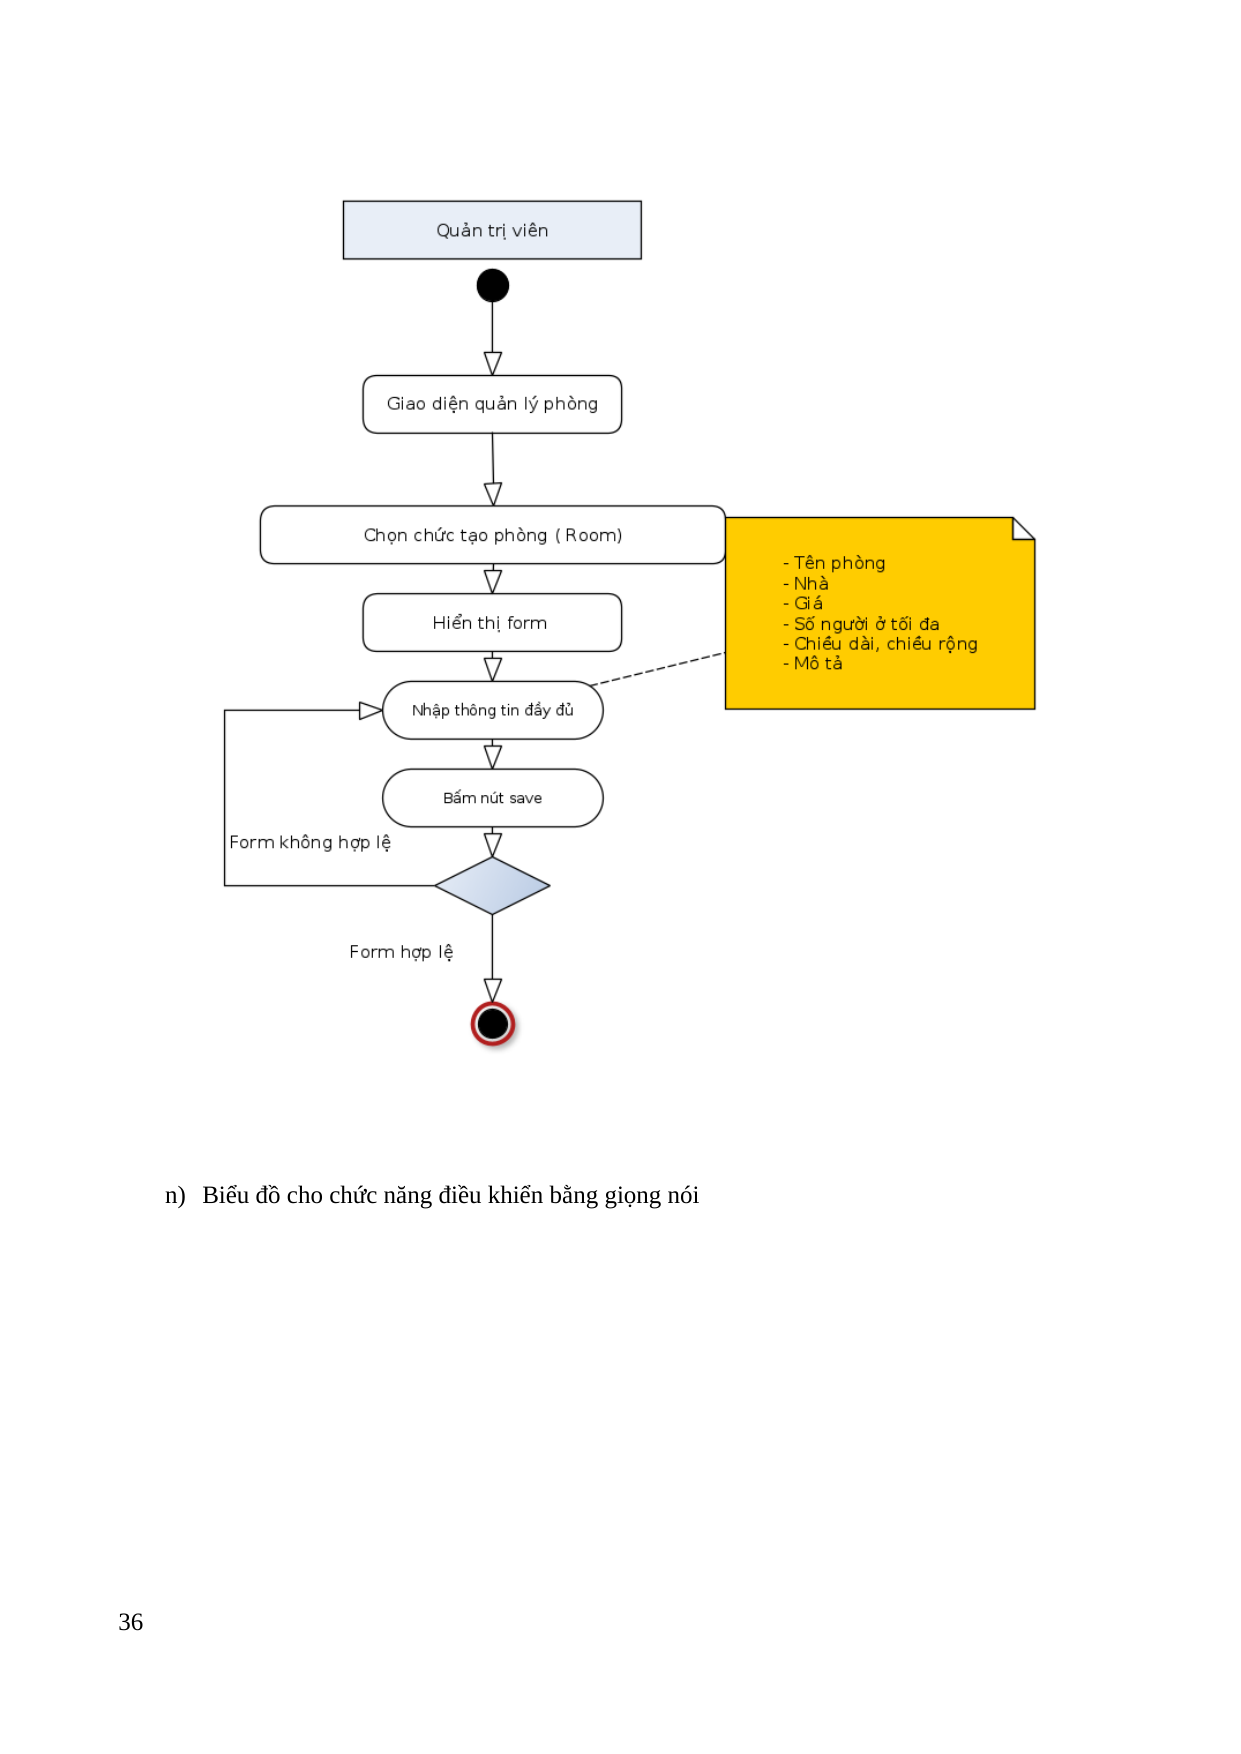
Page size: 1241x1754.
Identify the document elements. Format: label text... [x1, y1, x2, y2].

list Biểu đồ cho chức năng điều khiển bằng giọng nói [165, 1180, 1122, 1209]
picture [141, 143, 1099, 1123]
